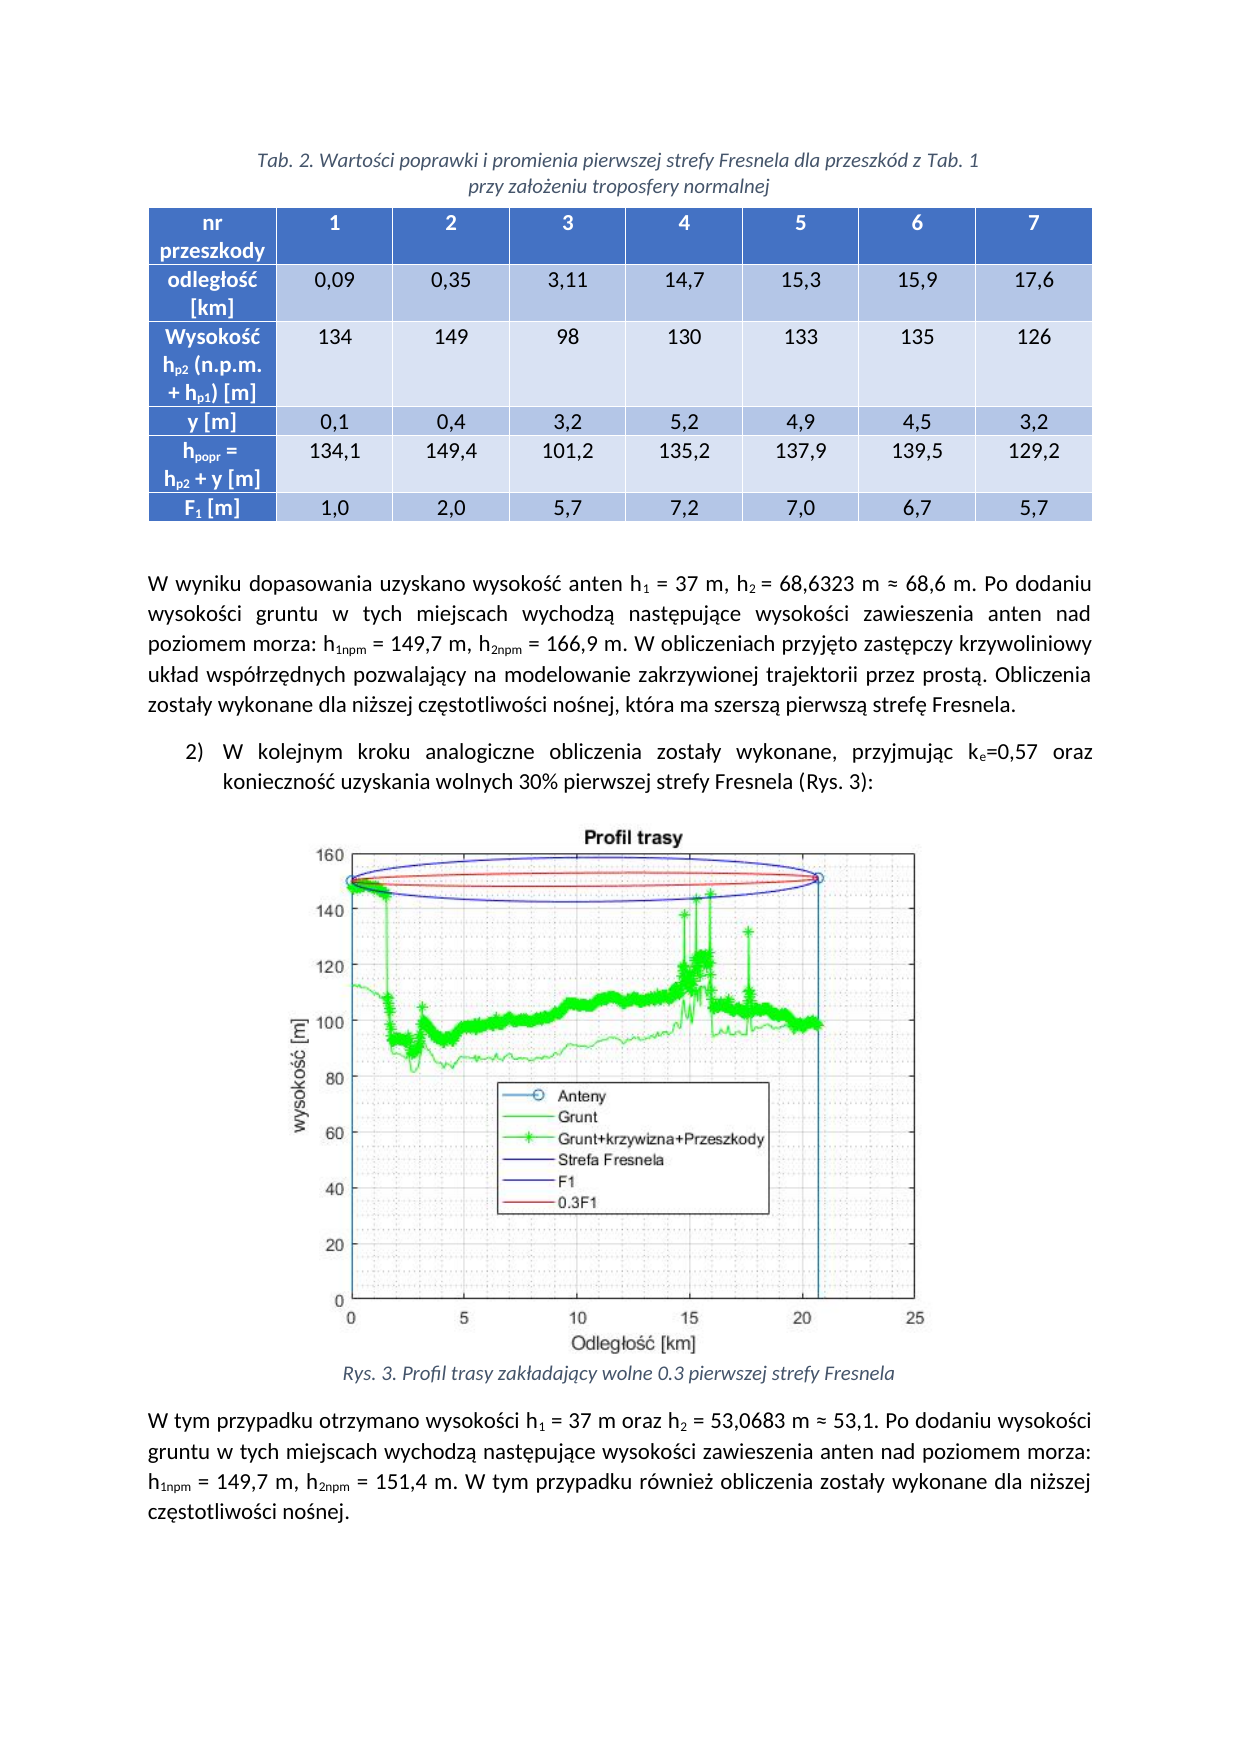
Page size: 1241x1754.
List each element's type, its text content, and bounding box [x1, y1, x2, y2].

table_cell 0,4 [393, 407, 509, 435]
table_cell 15,3 [743, 265, 858, 321]
table_cell 135 [859, 322, 975, 406]
table_cell 6,7 [859, 493, 975, 521]
table_cell 1,0 [277, 493, 392, 521]
table_cell 149,4 [393, 436, 509, 492]
table_header 1 [277, 208, 392, 264]
table_header 7 [976, 208, 1092, 264]
table_cell 5,2 [626, 407, 742, 435]
table_header 5 [743, 208, 858, 264]
table_cell 3,11 [510, 265, 625, 321]
table_cell 4,9 [743, 407, 858, 435]
table_cell 2,0 [393, 493, 509, 521]
table_cell 3,2 [510, 407, 625, 435]
table_cell 137,9 [743, 436, 858, 492]
table_cell 134 [277, 322, 392, 406]
table_cell 130 [626, 322, 742, 406]
table_cell 3,2 [976, 407, 1092, 435]
table_cell 134,1 [277, 436, 392, 492]
table_cell 126 [976, 322, 1092, 406]
table_cell 7,0 [743, 493, 858, 521]
table_cell 7,2 [626, 493, 742, 521]
text W wyniku dopasowania uzyskano wysokość anten h1 = 37 m, h2 = 68,6323 m ≈ 68,6 m. Po dodaniu wysokości gruntu w tych miejscach wychodzą następujące wysokości zawieszenia anten nad poziomem morza: h1npm = 149,7 m, h2npm = 166,9 m. W obliczeniach przyjęto zastępczy krzywoliniowy układ współrzędnych pozwalający na modelowanie zakrzywionej trajektorii przez prostą. Obliczenia zostały wykonane dla niższej częstotliwości nośnej, która ma szerszą pierwszą strefę Fresnela. [148, 569, 1093, 718]
text W tym przypadku otrzymano wysokości h1 = 37 m oraz h2 = 53,0683 m ≈ 53,1. Po dodaniu wysokości gruntu w tych miejscach wychodzą następujące wysokości zawieszenia anten nad poziomem morza: h1npm = 149,7 m, h2npm = 151,4 m. W tym przypadku również obliczenia zostały wykonane dla niższej częstotliwości nośnej. [148, 1407, 1093, 1525]
table_cell 4,5 [859, 407, 975, 435]
table_cell 98 [510, 322, 625, 406]
text Rys. . Profil trasy zakładający wolne 0.3 pierwszej strefy Fresnela [148, 1360, 1093, 1386]
table_cell 5,7 [976, 493, 1092, 521]
table_header 3 [510, 208, 625, 264]
table_header 6 [859, 208, 975, 264]
table_cell 17,6 [976, 265, 1092, 321]
table_cell 135,2 [626, 436, 742, 492]
table_cell 5,7 [510, 493, 625, 521]
table_cell 15,9 [859, 265, 975, 321]
table_cell Wysokość hp2 (n.p.m. + hp1) [m] [149, 322, 276, 406]
table_cell y [m] [149, 407, 276, 435]
table_cell 129,2 [976, 436, 1092, 492]
table_header 4 [626, 208, 742, 264]
table_cell 133 [743, 322, 858, 406]
table_cell 0,35 [393, 265, 509, 321]
table_cell 149 [393, 322, 509, 406]
table_header nr przeszkody [149, 208, 276, 264]
list W kolejnym kroku analogiczne obliczenia zostały wykonane, przyjmując ke=0,57 oraz konieczność uzyskania wolnych 30% pierwszej strefy Fresnela (rys. 3): [185, 737, 1093, 795]
table_cell F1 [m] [149, 493, 276, 521]
table_cell hpopr = hp2 + y [m] [149, 436, 276, 492]
table_cell odległość [km] [149, 265, 276, 321]
table_cell 0,1 [277, 407, 392, 435]
table_header 2 [393, 208, 509, 264]
table_cell 139,5 [859, 436, 975, 492]
text Tab. . Wartości poprawki i promienia pierwszej strefy Fresnela dla przeszkód z tab. 1 przy założeniu troposfery normalnej [148, 148, 1093, 198]
table_cell 101,2 [510, 436, 625, 492]
table_cell 14,7 [626, 265, 742, 321]
picture [257, 813, 983, 1359]
table_cell 0,09 [277, 265, 392, 321]
